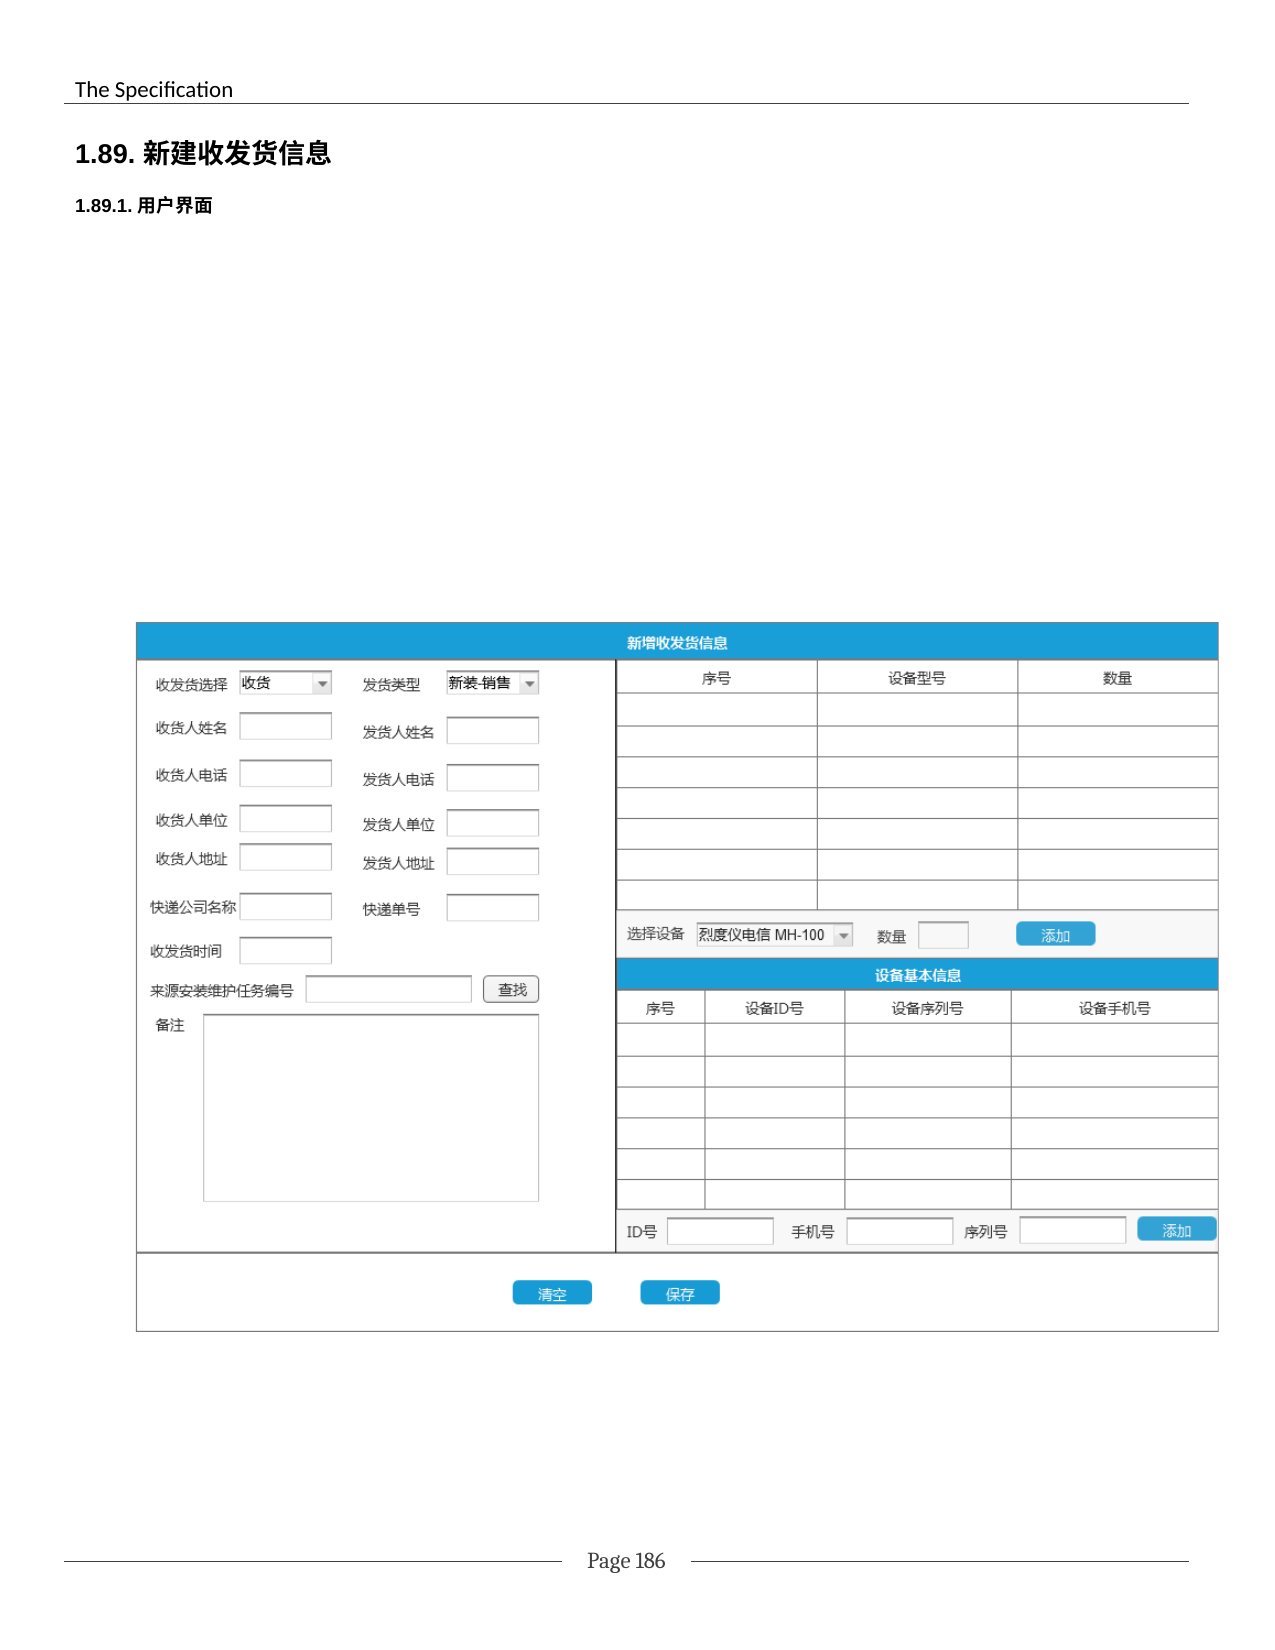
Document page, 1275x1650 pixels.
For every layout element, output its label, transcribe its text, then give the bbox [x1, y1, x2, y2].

subtitle 用户界面 [75, 194, 1200, 216]
subtitle 新建收发货信息 [75, 138, 1200, 169]
